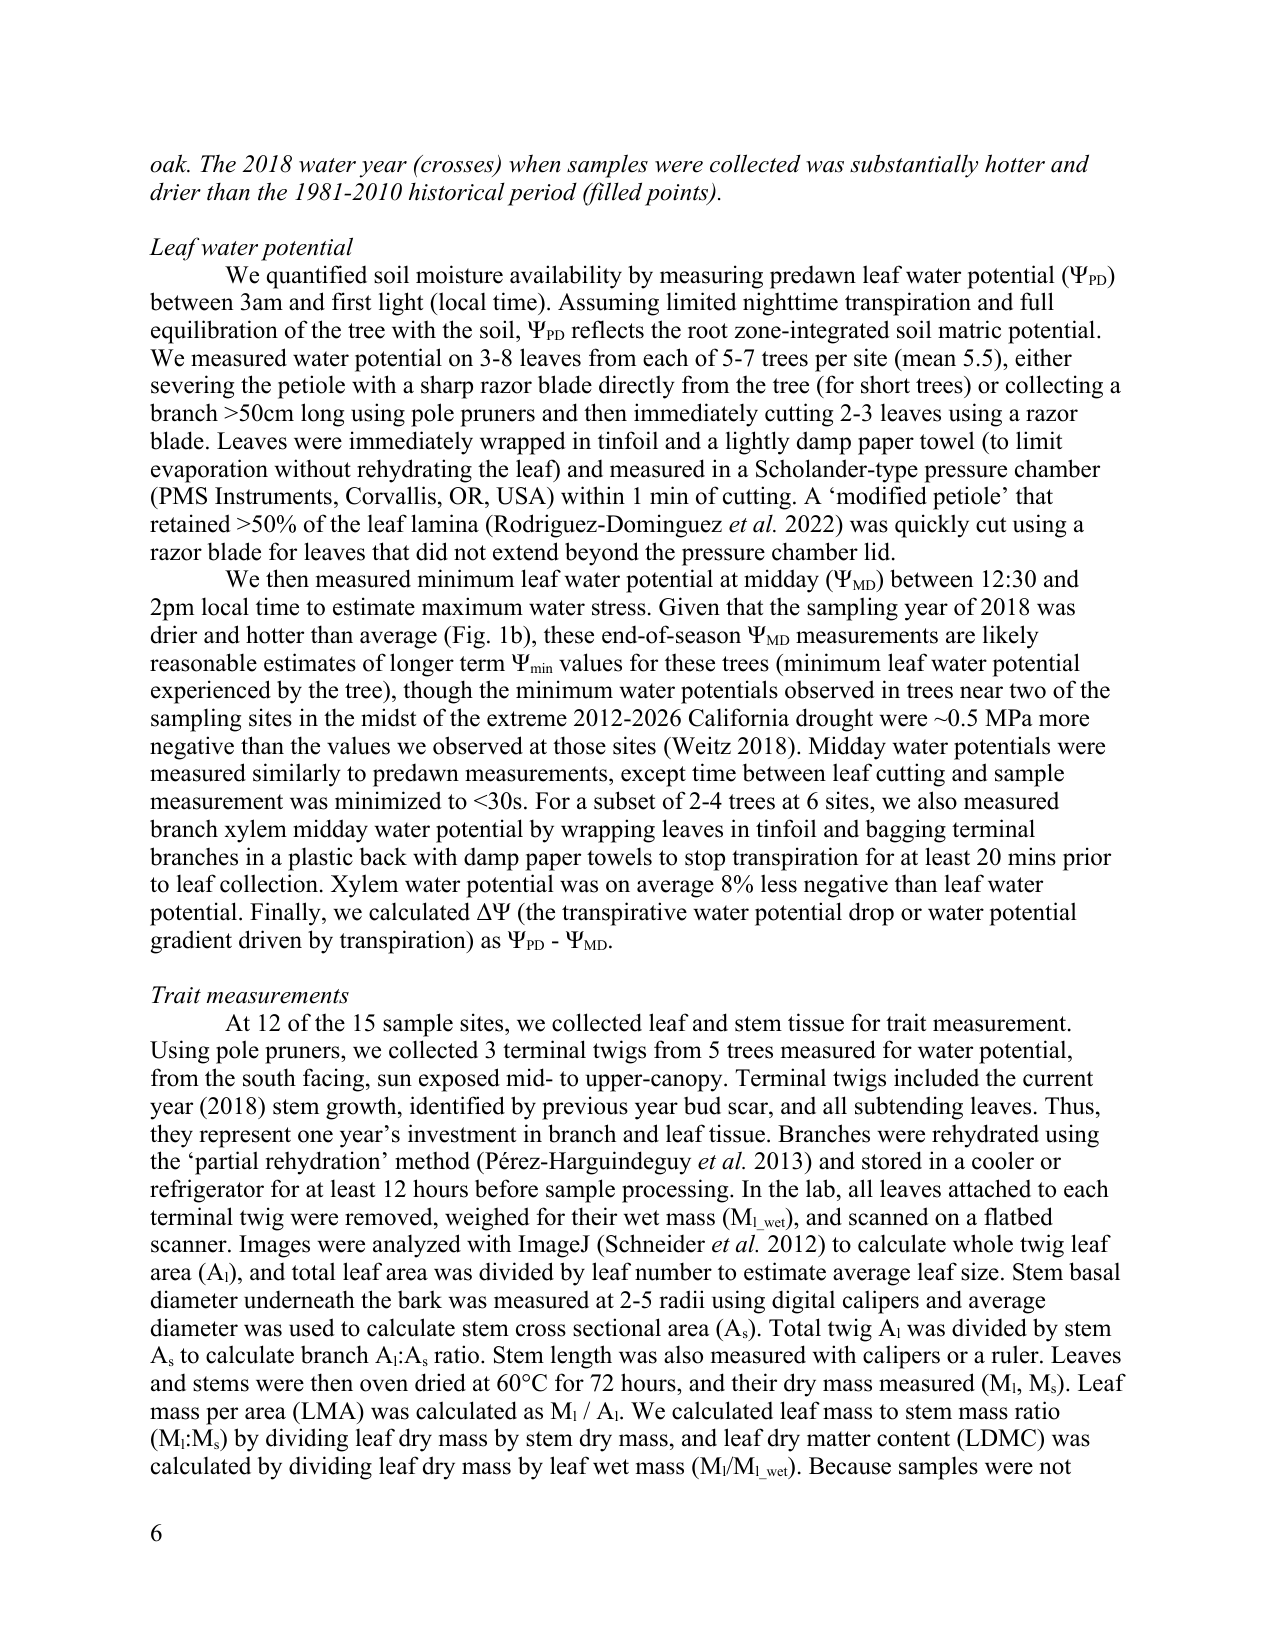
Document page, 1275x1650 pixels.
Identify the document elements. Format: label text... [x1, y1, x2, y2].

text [150, 150, 1125, 205]
text We then measured minimum leaf water potential at midday (ΨMD) between 12:30 and 2pm local time to estimate maximum water stress. Given that the sampling year of 2018 was drier and hotter than average (Fig. 1b), these end-of-season ΨMD measurements are likely reasonable estimates of longer term Ψmin values for these trees (minimum leaf water potential experienced by the tree), though the minimum water potentials observed in trees near two of the sampling sites in the midst of the extreme 2012-2026 California drought were ~0.5 MPa more negative than the values we observed at those sites (Weitz 2018). Midday water potentials were measured similarly to predawn measurements, except time between leaf cutting and sample measurement was minimized to <30s. For a subset of 2-4 trees at 6 sites, we also measured branch xylem midday water potential by wrapping leaves in tinfoil and bagging terminal branches in a plastic back with damp paper towels to stop transpiration for at least 20 mins prior to leaf collection. Xylem water potential was on average 8% less negative than leaf water potential. Finally, we calculated ΔΨ (the transpirative water potential drop or water potential gradient driven by transpiration) as ΨPD - ΨMD. [150, 566, 1125, 953]
text We quantified soil moisture availability by measuring predawn leaf water potential (ΨPD) between 3am and first light (local time). Assuming limited nighttime transpiration and full equilibration of the tree with the soil, ΨPD reflects the root zone-integrated soil matric potential. We measured water potential on 3-8 leaves from each of 5-7 trees per site (mean 5.5), either severing the petiole with a sharp razor blade directly from the tree (for short trees) or collecting a branch >50cm long using pole pruners and then immediately cutting 2-3 leaves using a razor blade. Leaves were immediately wrapped in tinfoil and a lightly damp paper towel (to limit evaporation without rehydrating the leaf) and measured in a Scholander-type pressure chamber (PMS Instruments, Corvallis, OR, USA) within 1 min of cutting. A ‘modified petiole’ that retained >50% of the leaf lamina (Rodriguez-Dominguez et al. 2022) was quickly cut using a razor blade for leaves that did not extend beyond the pressure chamber lid. [150, 261, 1125, 566]
text Trait measurements [150, 981, 1125, 1009]
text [150, 1009, 1125, 1480]
text Leaf water potential [150, 233, 1125, 261]
